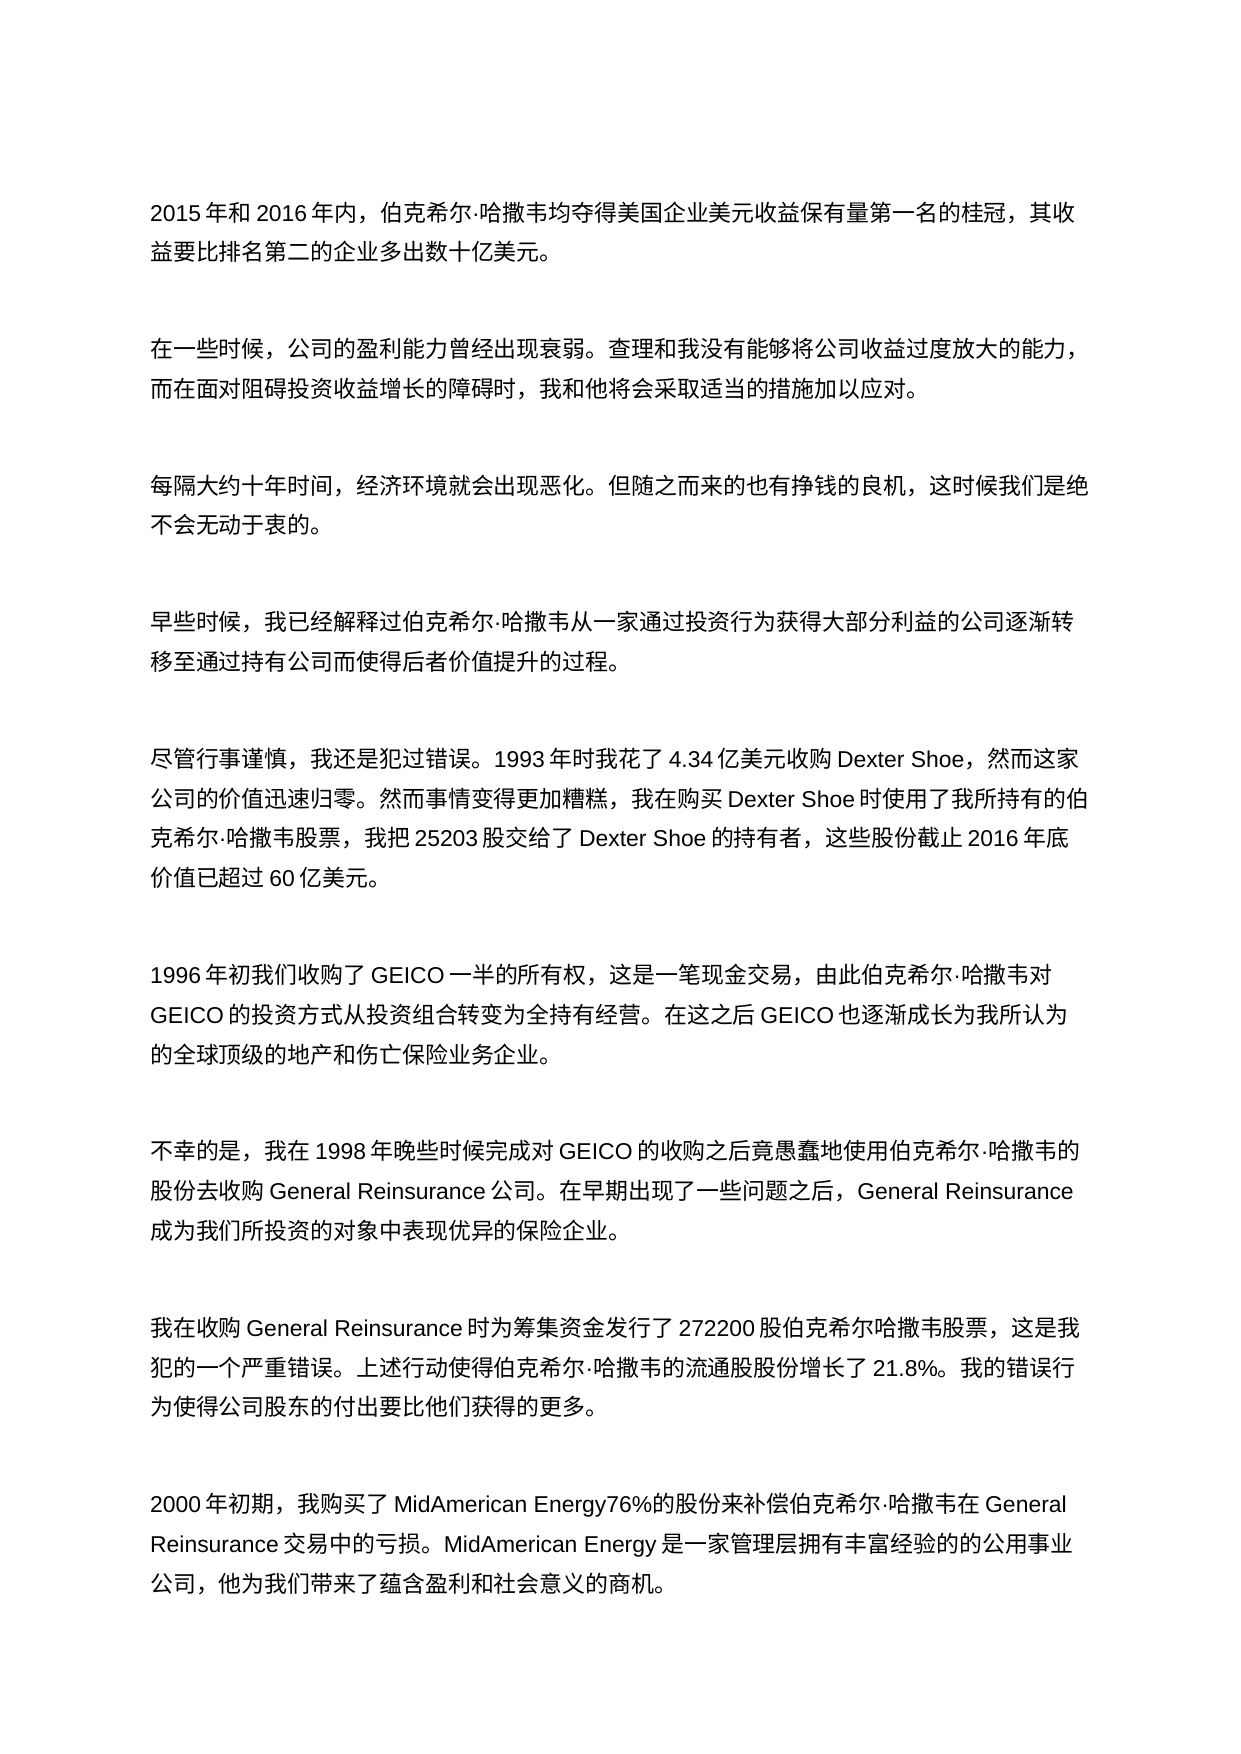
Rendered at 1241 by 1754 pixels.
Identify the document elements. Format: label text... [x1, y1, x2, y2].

text 尽管行事谨慎，我还是犯过错误。1993年时我花了4.34亿美元收购Dexter Shoe，然而这家公司的价值迅速归零。然而事情变得更加糟糕，我在购买Dexter Shoe时使用了我所持有的伯克希尔·哈撒韦股票，我把25203股交给了Dexter Shoe的持有者，这些股份截止2016年底价值已超过60亿美元。 [150, 741, 1090, 893]
text 1996年初我们收购了GEICO一半的所有权，这是一笔现金交易，由此伯克希尔·哈撒韦对GEICO的投资方式从投资组合转变为全持有经营。在这之后GEICO也逐渐成长为我所认为的全球顶级的地产和伤亡保险业务企业。 [150, 957, 1090, 1070]
text 我在收购General Reinsurance时为筹集资金发行了272200股伯克希尔哈撒韦股票，这是我犯的一个严重错误。上述行动使得伯克希尔·哈撒韦的流通股股份增长了21.8%。我的错误行为使得公司股东的付出要比他们获得的更多。 [150, 1309, 1090, 1422]
text 2000年初期，我购买了MidAmerican Energy76%的股份来补偿伯克希尔·哈撒韦在General Reinsurance交易中的亏损。MidAmerican Energy是一家管理层拥有丰富经验的的公用事业公司，他为我们带来了蕴含盈利和社会意义的商机。 [150, 1486, 1090, 1599]
text 每隔大约十年时间，经济环境就会出现恶化。但随之而来的也有挣钱的良机，这时候我们是绝不会无动于衷的。 [150, 468, 1090, 541]
text 2015年和2016年内，伯克希尔·哈撒韦均夺得美国企业美元收益保有量第一名的桂冠，其收益要比排名第二的企业多出数十亿美元。 [150, 194, 1090, 267]
text 早些时候，我已经解释过伯克希尔·哈撒韦从一家通过投资行为获得大部分利益的公司逐渐转移至通过持有公司而使得后者价值提升的过程。 [150, 604, 1090, 677]
text 不幸的是，我在1998年晚些时候完成对GEICO的收购之后竟愚蠢地使用伯克希尔·哈撒韦的股份去收购General Reinsurance公司。在早期出现了一些问题之后，General Reinsurance成为我们所投资的对象中表现优异的保险企业。 [150, 1133, 1090, 1246]
text 在一些时候，公司的盈利能力曾经出现衰弱。查理和我没有能够将公司收益过度放大的能力，而在面对阻碍投资收益增长的障碍时，我和他将会采取适当的措施加以应对。 [150, 331, 1090, 404]
